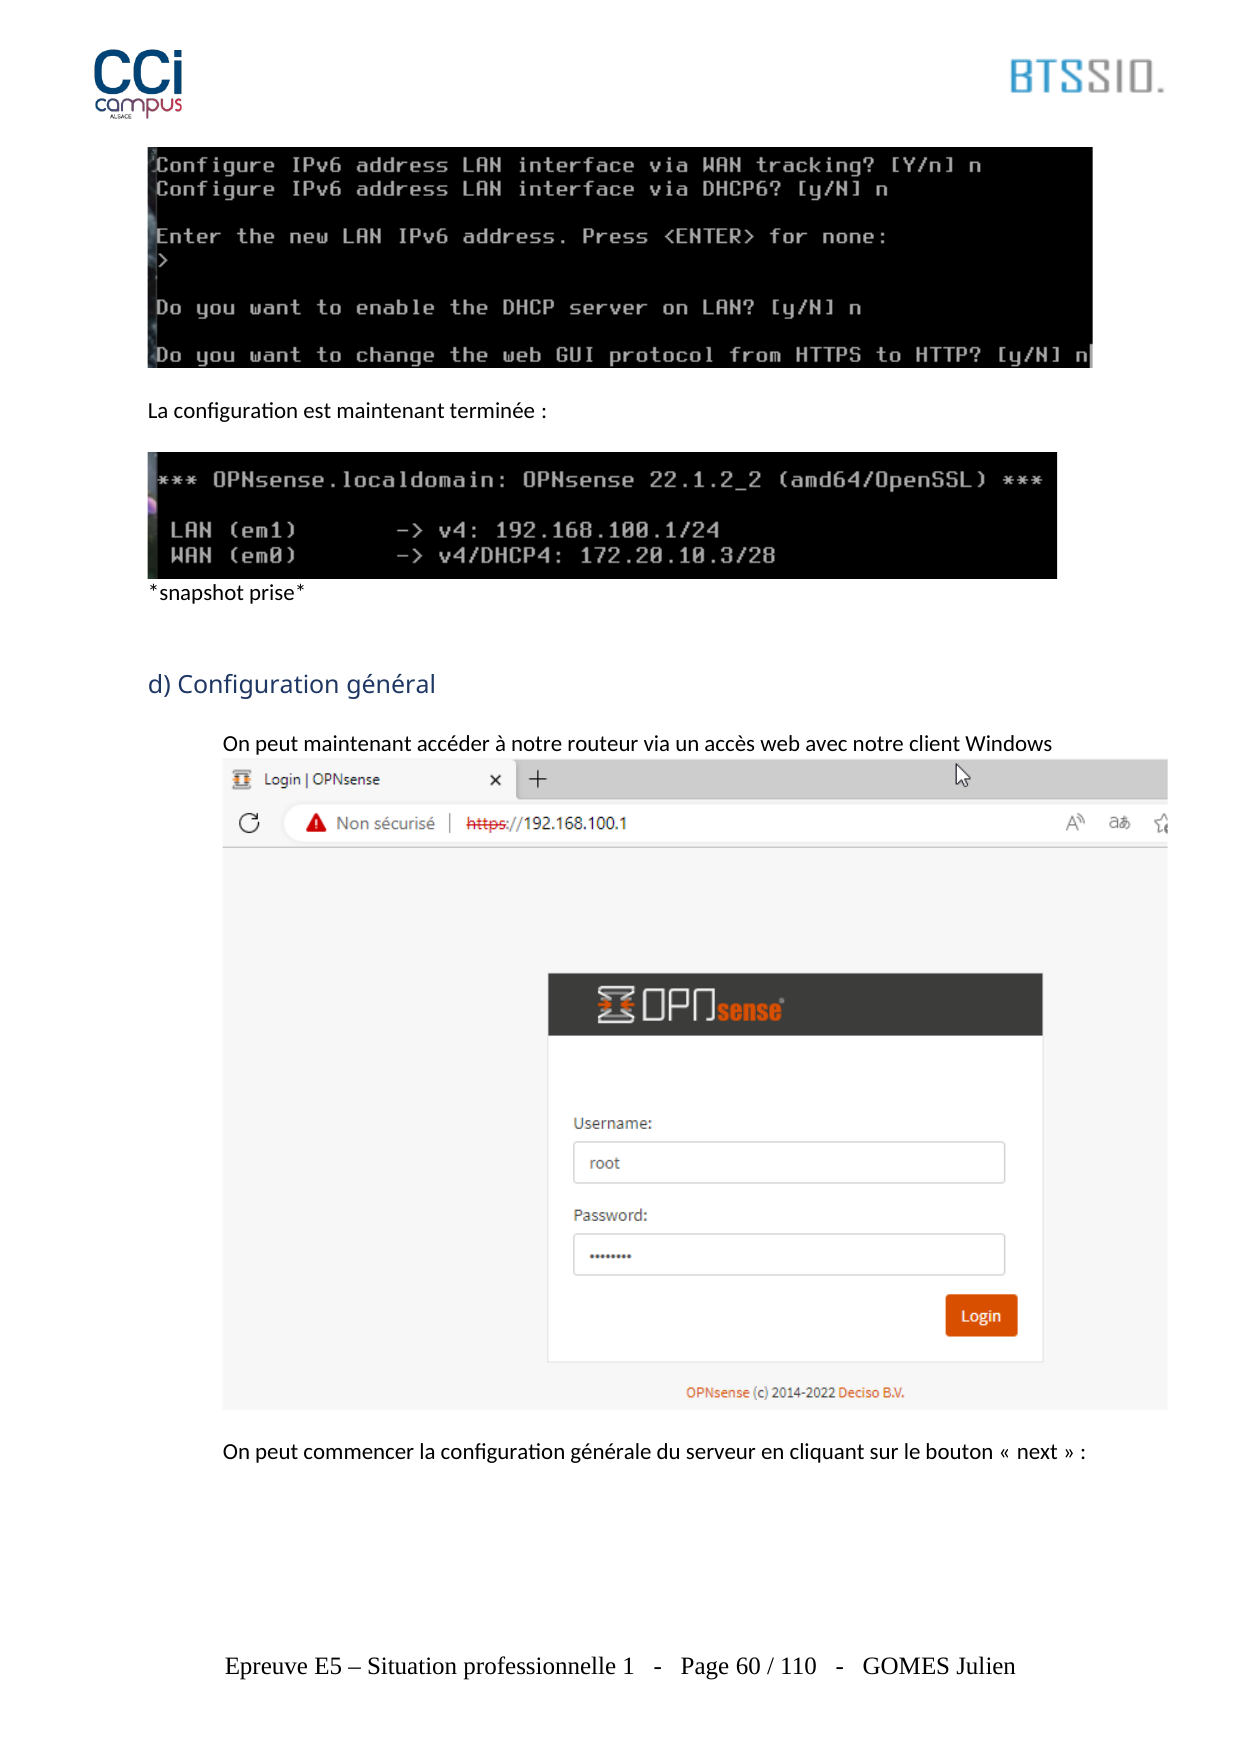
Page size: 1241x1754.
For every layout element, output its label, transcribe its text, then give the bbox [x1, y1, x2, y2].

picture [1004, 46, 1169, 104]
list On peut maintenant accéder à notre routeur via un accès web avec notre client Windows [223, 729, 1093, 756]
text *snapshot prise* [148, 578, 1093, 607]
list On peut commencer la configuration générale du serveur en cliquant sur le bouton « next » : [223, 1437, 1093, 1465]
picture [222, 756, 1168, 1410]
text La configuration est maintenant terminée : [148, 396, 1093, 424]
picture [147, 452, 1058, 579]
picture [147, 147, 1093, 368]
subtitle d) Configuration général [148, 667, 1093, 701]
picture [81, 44, 194, 123]
